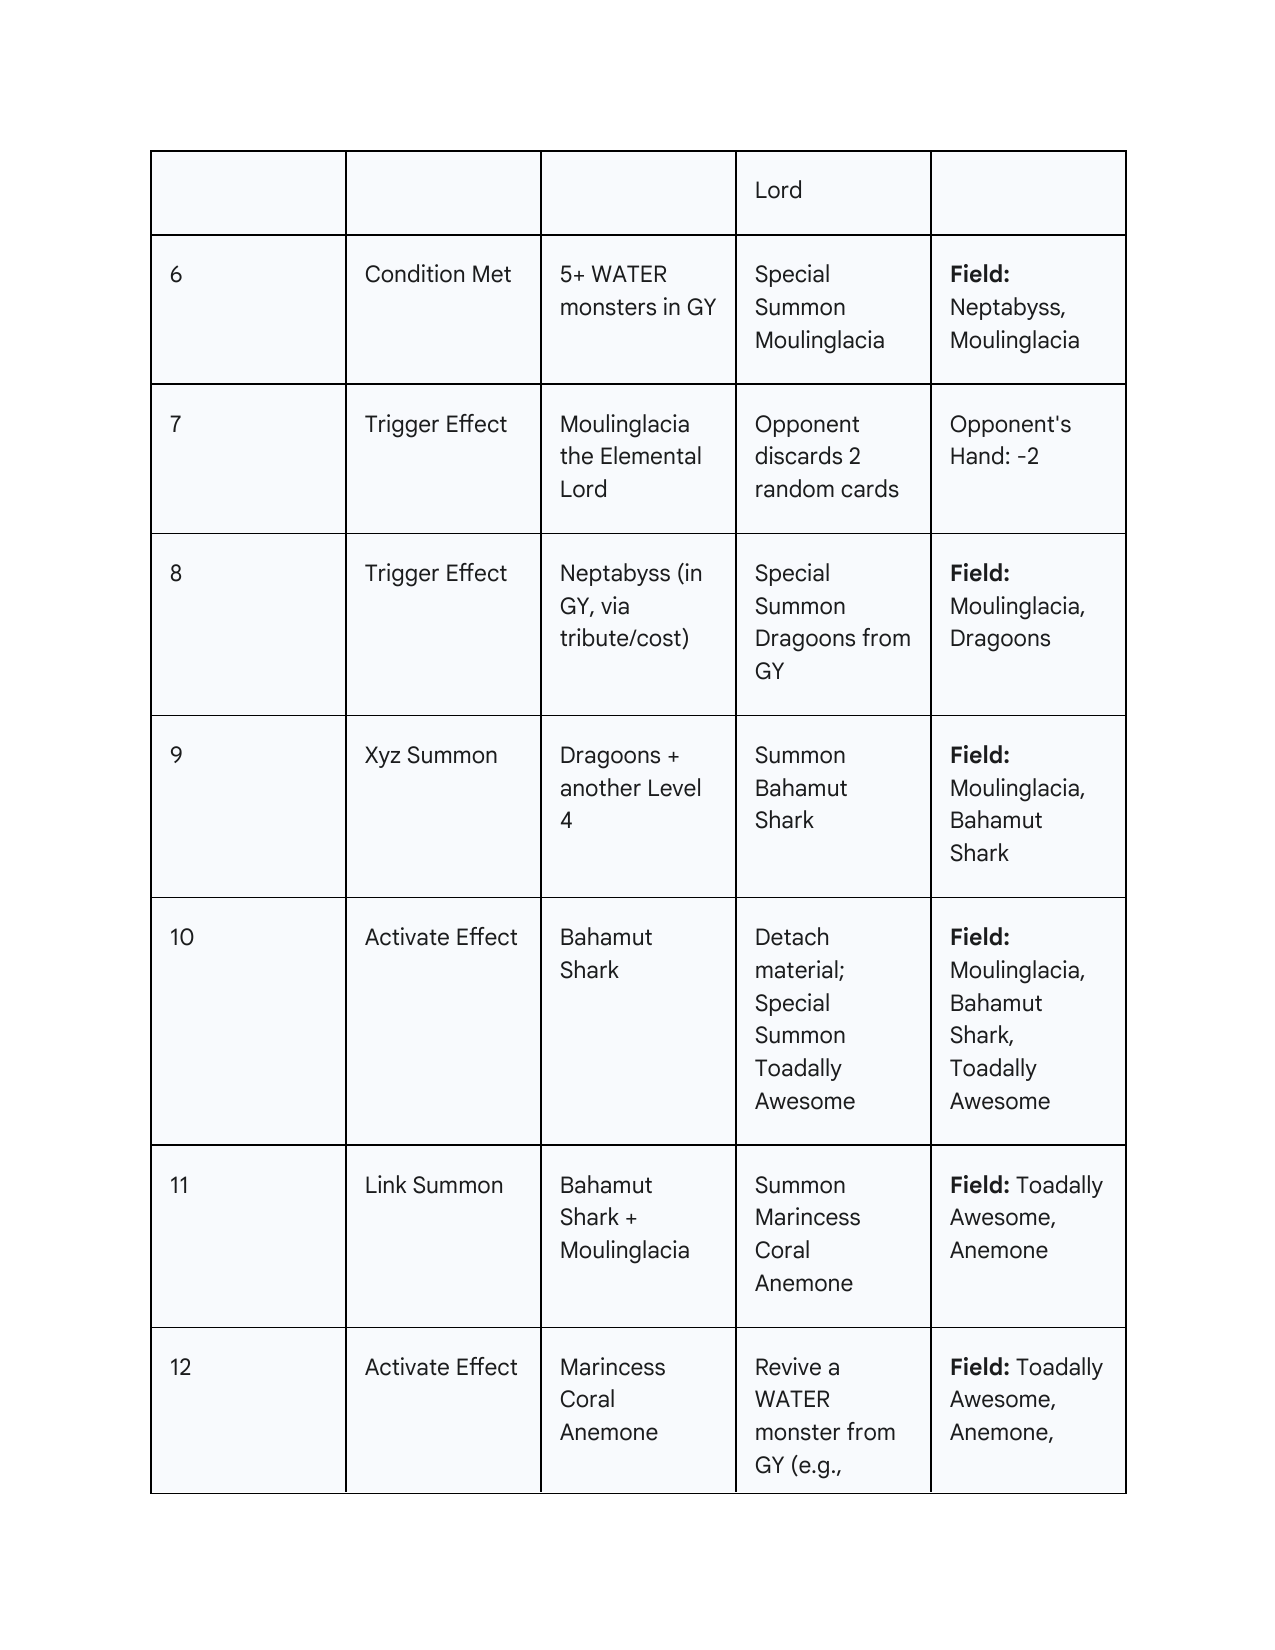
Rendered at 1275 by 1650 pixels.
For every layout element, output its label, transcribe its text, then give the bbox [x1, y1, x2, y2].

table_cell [542, 152, 735, 234]
table_cell 10 [152, 898, 345, 1144]
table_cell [347, 152, 540, 234]
table_cell Condition Met [347, 236, 540, 383]
table_cell Neptabyss (in GY, via tribute/cost) [542, 534, 735, 715]
table_cell Summon Marincess Coral Anemone [737, 1146, 930, 1326]
table_cell Activate Effect [347, 898, 540, 1144]
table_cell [737, 1328, 930, 1492]
table_cell Detach material; Special Summon Toadally Awesome [737, 898, 930, 1144]
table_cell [932, 1328, 1125, 1492]
table_cell Activate Effect [347, 1328, 540, 1492]
table_cell 7 [152, 385, 345, 533]
table_cell Field: Neptabyss, Moulinglacia [932, 236, 1125, 383]
table_cell 9 [152, 716, 345, 897]
table_cell Dragoons + another Level 4 [542, 716, 735, 897]
table_cell Xyz Summon [347, 716, 540, 897]
table_cell Field: Moulinglacia, Bahamut Shark, Toadally Awesome [932, 898, 1125, 1144]
table_cell Link Summon [347, 1146, 540, 1326]
table_cell Opponent's Hand: -2 [932, 385, 1125, 533]
table_cell Trigger Effect [347, 385, 540, 533]
table_cell Bahamut Shark + Moulinglacia [542, 1146, 735, 1326]
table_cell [932, 152, 1125, 234]
table_cell 5+ WATER monsters in GY [542, 236, 735, 383]
table_cell 11 [152, 1146, 345, 1326]
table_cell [737, 152, 930, 234]
table_cell Field: Moulinglacia, Dragoons [932, 534, 1125, 715]
table_cell Moulinglacia the Elemental Lord [542, 385, 735, 533]
table_cell Field: Toadally Awesome, Anemone [932, 1146, 1125, 1326]
table_cell Special Summon Moulinglacia [737, 236, 930, 383]
table_cell 6 [152, 236, 345, 383]
table_cell Summon Bahamut Shark [737, 716, 930, 897]
table_cell Trigger Effect [347, 534, 540, 715]
table_cell Bahamut Shark [542, 898, 735, 1144]
table_cell Opponent discards 2 random cards [737, 385, 930, 533]
table_cell Field: Moulinglacia, Bahamut Shark [932, 716, 1125, 897]
table_cell 8 [152, 534, 345, 715]
table_cell Special Summon Dragoons from GY [737, 534, 930, 715]
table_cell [542, 1328, 735, 1492]
table_cell 5 [152, 152, 345, 234]
table_cell 12 [152, 1328, 345, 1492]
